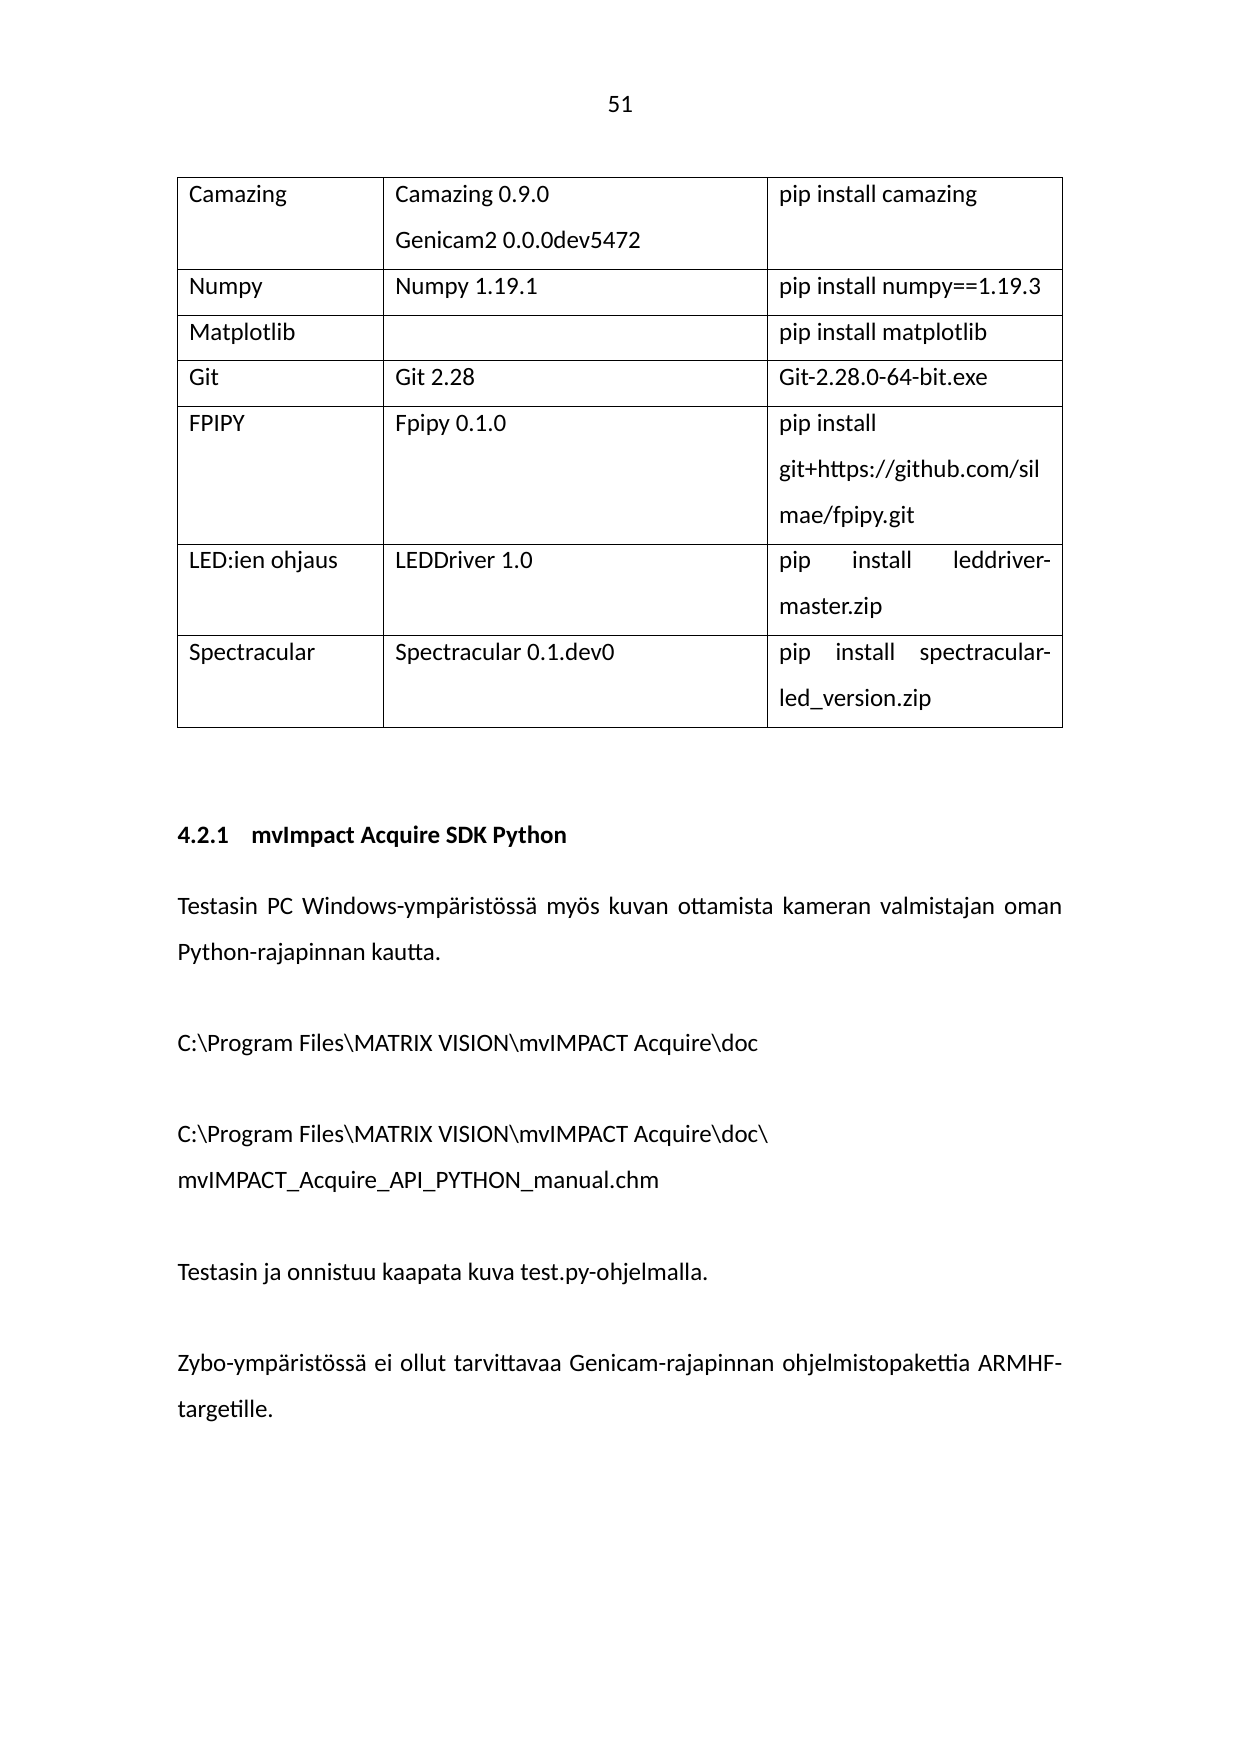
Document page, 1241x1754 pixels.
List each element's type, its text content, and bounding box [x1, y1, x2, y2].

table_cell Camazing 0.9.0 Genicam2 0.0.0dev5472 [384, 178, 767, 269]
table_cell [384, 316, 767, 360]
table_cell Spectracular [178, 636, 383, 727]
table_cell Git 2.28 [384, 361, 767, 406]
table_cell Camazing [178, 178, 383, 269]
table_cell Numpy 1.19.1 [384, 270, 767, 314]
table_cell pip install git+https://github.com/silmae/fpipy.git [768, 407, 1062, 543]
table_cell pip install numpy==1.19.3 [768, 270, 1062, 314]
table_cell pip install leddriver-master.zip [768, 545, 1062, 635]
table_cell Matplotlib [178, 316, 383, 360]
table_cell FPIPY [178, 407, 383, 543]
table_cell pip install matplotlib [768, 316, 1062, 360]
table_cell Fpipy 0.1.0 [384, 407, 767, 543]
table_cell pip install camazing [768, 178, 1062, 269]
table_cell Git [178, 361, 383, 406]
subtitle mvImpact Acquire SDK Python [177, 819, 1063, 850]
table_cell LEDDriver 1.0 [384, 545, 767, 635]
text Testasin ja onnistuu kaapata kuva test.py-ohjelmalla. [177, 1256, 1063, 1286]
text Testasin PC Windows-ympäristössä myös kuvan ottamista kameran valmistajan oman Python-rajapinnan kautta. [177, 890, 1063, 966]
text C:\Program Files\MATRIX VISION\mvIMPACT Acquire\doc [177, 1027, 1063, 1058]
text Zybo-ympäristössä ei ollut tarvittavaa Genicam-rajapinnan ohjelmistopakettia ARMHF-targetille. [177, 1347, 1063, 1423]
table_cell Git-2.28.0-64-bit.exe [768, 361, 1062, 406]
table_cell Numpy [178, 270, 383, 314]
table_cell LED:ien ohjaus [178, 545, 383, 635]
table_cell Spectracular 0.1.dev0 [384, 636, 767, 727]
text C:\Program Files\MATRIX VISION\mvIMPACT Acquire\doc\mvIMPACT_Acquire_API_PYTHON_manual.chm [177, 1118, 1063, 1195]
table_cell pip install spectracular-led_version.zip [768, 636, 1062, 727]
